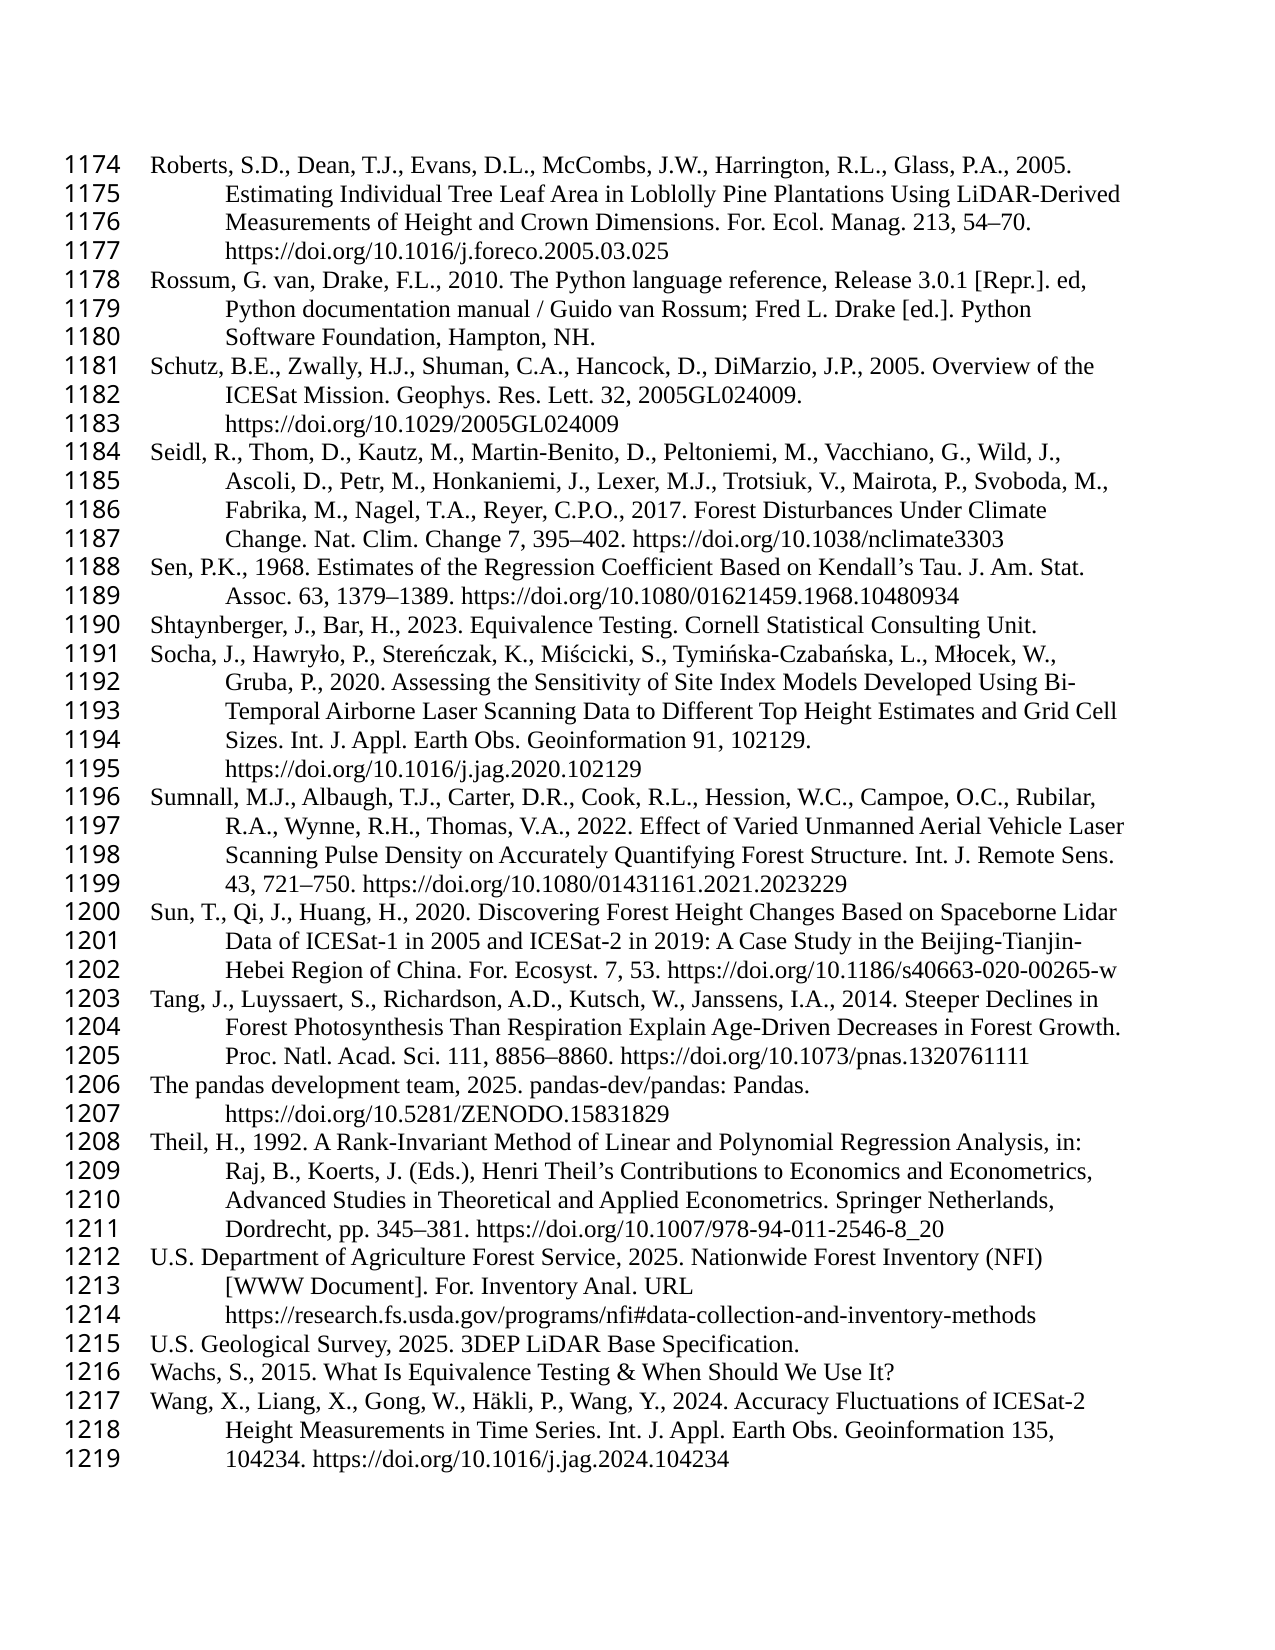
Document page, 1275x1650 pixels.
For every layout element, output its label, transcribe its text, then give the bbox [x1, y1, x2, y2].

text Schutz, B.E., Zwally, H.J., Shuman, C.A., Hancock, D., DiMarzio, J.P., 2005. Overview of the ICESat Mission. Geophys. Res. Lett. 32, 2005GL024009. https://doi.org/10.1029/2005GL024009 [150, 351, 1125, 437]
text Sun, T., Qi, J., Huang, H., 2020. Discovering Forest Height Changes Based on Spaceborne Lidar Data of ICESat-1 in 2005 and ICESat-2 in 2019: A Case Study in the Beijing-Tianjin-Hebei Region of China. For. Ecosyst. 7, 53. https://doi.org/10.1186/s40663-020-00265-w [150, 897, 1125, 984]
text Socha, J., Hawryło, P., Stereńczak, K., Miścicki, S., Tymińska-Czabańska, L., Młocek, W., Gruba, P., 2020. Assessing the Sensitivity of Site Index Models Developed Using Bi-Temporal Airborne Laser Scanning Data to Different Top Height Estimates and Grid Cell Sizes. Int. J. Appl. Earth Obs. Geoinformation 91, 102129. https://doi.org/10.1016/j.jag.2020.102129 [150, 639, 1125, 782]
text Theil, H., 1992. A Rank-Invariant Method of Linear and Polynomial Regression Analysis, in: Raj, B., Koerts, J. (Eds.), Henri Theil’s Contributions to Economics and Econometrics, Advanced Studies in Theoretical and Applied Econometrics. Springer Netherlands, Dordrecht, pp. 345–381. https://doi.org/10.1007/978-94-011-2546-8_20 [150, 1127, 1125, 1242]
text U.S. Department of Agriculture Forest Service, 2025. Nationwide Forest Inventory (NFI) [WWW Document]. For. Inventory Anal. URL https://research.fs.usda.gov/programs/nfi#data-collection-and-inventory-methods [150, 1242, 1125, 1329]
text Wang, X., Liang, X., Gong, W., Häkli, P., Wang, Y., 2024. Accuracy Fluctuations of ICESat-2 Height Measurements in Time Series. Int. J. Appl. Earth Obs. Geoinformation 135, 104234. https://doi.org/10.1016/j.jag.2024.104234 [150, 1386, 1125, 1472]
text Sumnall, M.J., Albaugh, T.J., Carter, D.R., Cook, R.L., Hession, W.C., Campoe, O.C., Rubilar, R.A., Wynne, R.H., Thomas, V.A., 2022. Effect of Varied Unmanned Aerial Vehicle Laser Scanning Pulse Density on Accurately Quantifying Forest Structure. Int. J. Remote Sens. 43, 721–750. https://doi.org/10.1080/01431161.2021.2023229 [150, 782, 1125, 897]
text Sen, P.K., 1968. Estimates of the Regression Coefficient Based on Kendall’s Tau. J. Am. Stat. Assoc. 63, 1379–1389. https://doi.org/10.1080/01621459.1968.10480934 [150, 552, 1125, 610]
text U.S. Geological Survey, 2025. 3DEP LiDAR Base Specification. [150, 1329, 1125, 1357]
text Shtaynberger, J., Bar, H., 2023. Equivalence Testing. Cornell Statistical Consulting Unit. [150, 610, 1125, 639]
text Tang, J., Luyssaert, S., Richardson, A.D., Kutsch, W., Janssens, I.A., 2014. Steeper Declines in Forest Photosynthesis Than Respiration Explain Age-Driven Decreases in Forest Growth. Proc. Natl. Acad. Sci. 111, 8856–8860. https://doi.org/10.1073/pnas.1320761111 [150, 984, 1125, 1070]
text Rossum, G. van, Drake, F.L., 2010. The Python language reference, Release 3.0.1 [Repr.]. ed, Python documentation manual / Guido van Rossum; Fred L. Drake [ed.]. Python Software Foundation, Hampton, NH. [150, 265, 1125, 351]
text The pandas development team, 2025. pandas-dev/pandas: Pandas. https://doi.org/10.5281/ZENODO.15831829 [150, 1070, 1125, 1127]
text Wachs, S., 2015. What Is Equivalence Testing & When Should We Use It? [150, 1357, 1125, 1386]
text Roberts, S.D., Dean, T.J., Evans, D.L., McCombs, J.W., Harrington, R.L., Glass, P.A., 2005. Estimating Individual Tree Leaf Area in Loblolly Pine Plantations Using LiDAR-Derived Measurements of Height and Crown Dimensions. For. Ecol. Manag. 213, 54–70. https://doi.org/10.1016/j.foreco.2005.03.025 [150, 150, 1125, 265]
text Seidl, R., Thom, D., Kautz, M., Martin-Benito, D., Peltoniemi, M., Vacchiano, G., Wild, J., Ascoli, D., Petr, M., Honkaniemi, J., Lexer, M.J., Trotsiuk, V., Mairota, P., Svoboda, M., Fabrika, M., Nagel, T.A., Reyer, C.P.O., 2017. Forest Disturbances Under Climate Change. Nat. Clim. Change 7, 395–402. https://doi.org/10.1038/nclimate3303 [150, 437, 1125, 552]
